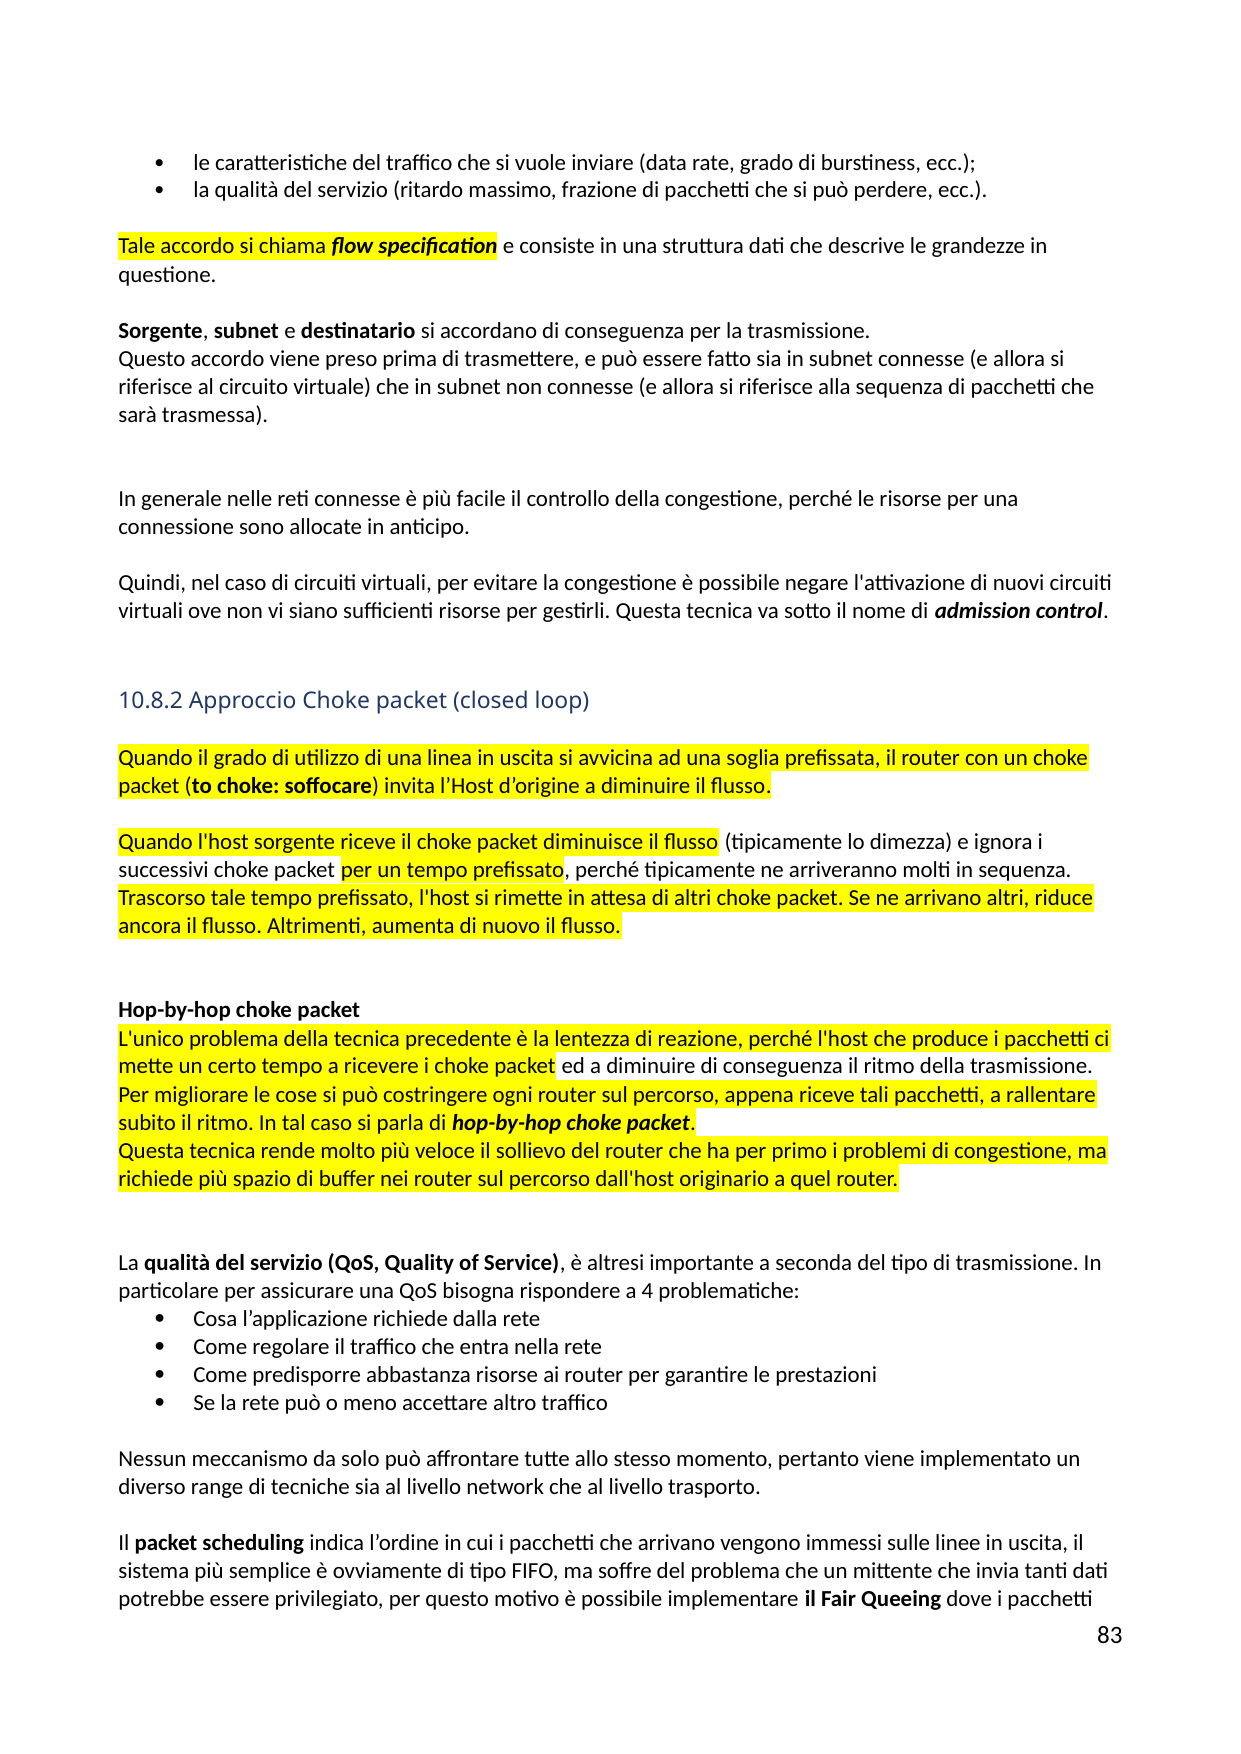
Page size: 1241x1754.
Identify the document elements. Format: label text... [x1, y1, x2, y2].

list Se la rete può o meno accettare altro traffico [156, 1388, 1122, 1416]
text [118, 1528, 1122, 1612]
list Come regolare il traffico che entra nella rete [156, 1332, 1122, 1360]
text Tale accordo si chiama flow specification e consiste in una struttura dati che descrive le grandezze in questione. [118, 232, 1122, 288]
text Quindi, nel caso di circuiti virtuali, per evitare la congestione è possibile negare l'attivazione di nuovi circuiti virtuali ove non vi siano sufficienti risorse per gestirli. Questa tecnica va sotto il nome di admission control. [118, 568, 1122, 624]
list le caratteristiche del traffico che si vuole inviare (data rate, grado di burstiness, ecc.); [156, 148, 1122, 176]
text Questo accordo viene preso prima di trasmettere, e può essere fatto sia in subnet connesse (e allora si riferisce al circuito virtuale) che in subnet non connesse (e allora si riferisce alla sequenza di pacchetti che sarà trasmessa). [118, 344, 1122, 428]
text Nessun meccanismo da solo può affrontare tutte allo stesso momento, pertanto viene implementato un diverso range di tecniche sia al livello network che al livello trasporto. [118, 1444, 1122, 1500]
text Quando il grado di utilizzo di una linea in uscita si avvicina ad una soglia prefissata, il router con un choke packet (to choke: soffocare) invita l’Host d’origine a diminuire il flusso. [118, 743, 1122, 799]
list la qualità del servizio (ritardo massimo, frazione di pacchetti che si può perdere, ecc.). [156, 176, 1122, 204]
text Sorgente, subnet e destinatario si accordano di conseguenza per la trasmissione. [118, 316, 1122, 344]
subtitle 10.8.2 Approccio Choke packet (closed loop) [118, 684, 1122, 715]
text Questa tecnica rende molto più veloce il sollievo del router che ha per primo i problemi di congestione, ma richiede più spazio di buffer nei router sul percorso dall'host originario a quel router. [899, 1136, 1122, 1192]
list Come predisporre abbastanza risorse ai router per garantire le prestazioni [156, 1360, 1122, 1388]
list Cosa l’applicazione richiede dalla rete [156, 1304, 1122, 1332]
text Trascorso tale tempo prefissato, l'host si rimette in attesa di altri choke packet. Se ne arrivano altri, riduce ancora il flusso. Altrimenti, aumenta di nuovo il flusso. [118, 883, 1122, 939]
text La qualità del servizio (QoS, Quality of Service), è altresi importante a seconda del tipo di trasmissione. In particolare per assicurare una QoS bisogna rispondere a 4 problematiche: [118, 1248, 1122, 1304]
text Hop-by-hop choke packet [118, 996, 1122, 1024]
text Quando l'host sorgente riceve il choke packet diminuisce il flusso (tipicamente lo dimezza) e ignora i successivi choke packet per un tempo prefissato, perché tipicamente ne arriveranno molti in sequenza. [118, 827, 1122, 883]
text L'unico problema della tecnica precedente è la lentezza di reazione, perché l'host che produce i pacchetti ci mette un certo tempo a ricevere i choke packet ed a diminuire di conseguenza il ritmo della trasmissione. Per migliorare le cose si può costringere ogni router sul percorso, appena riceve tali pacchetti, a rallentare subito il ritmo. In tal caso si parla di hop-by-hop choke packet. [556, 1024, 1122, 1136]
text In generale nelle reti connesse è più facile il controllo della congestione, perché le risorse per una connessione sono allocate in anticipo. [118, 484, 1122, 540]
